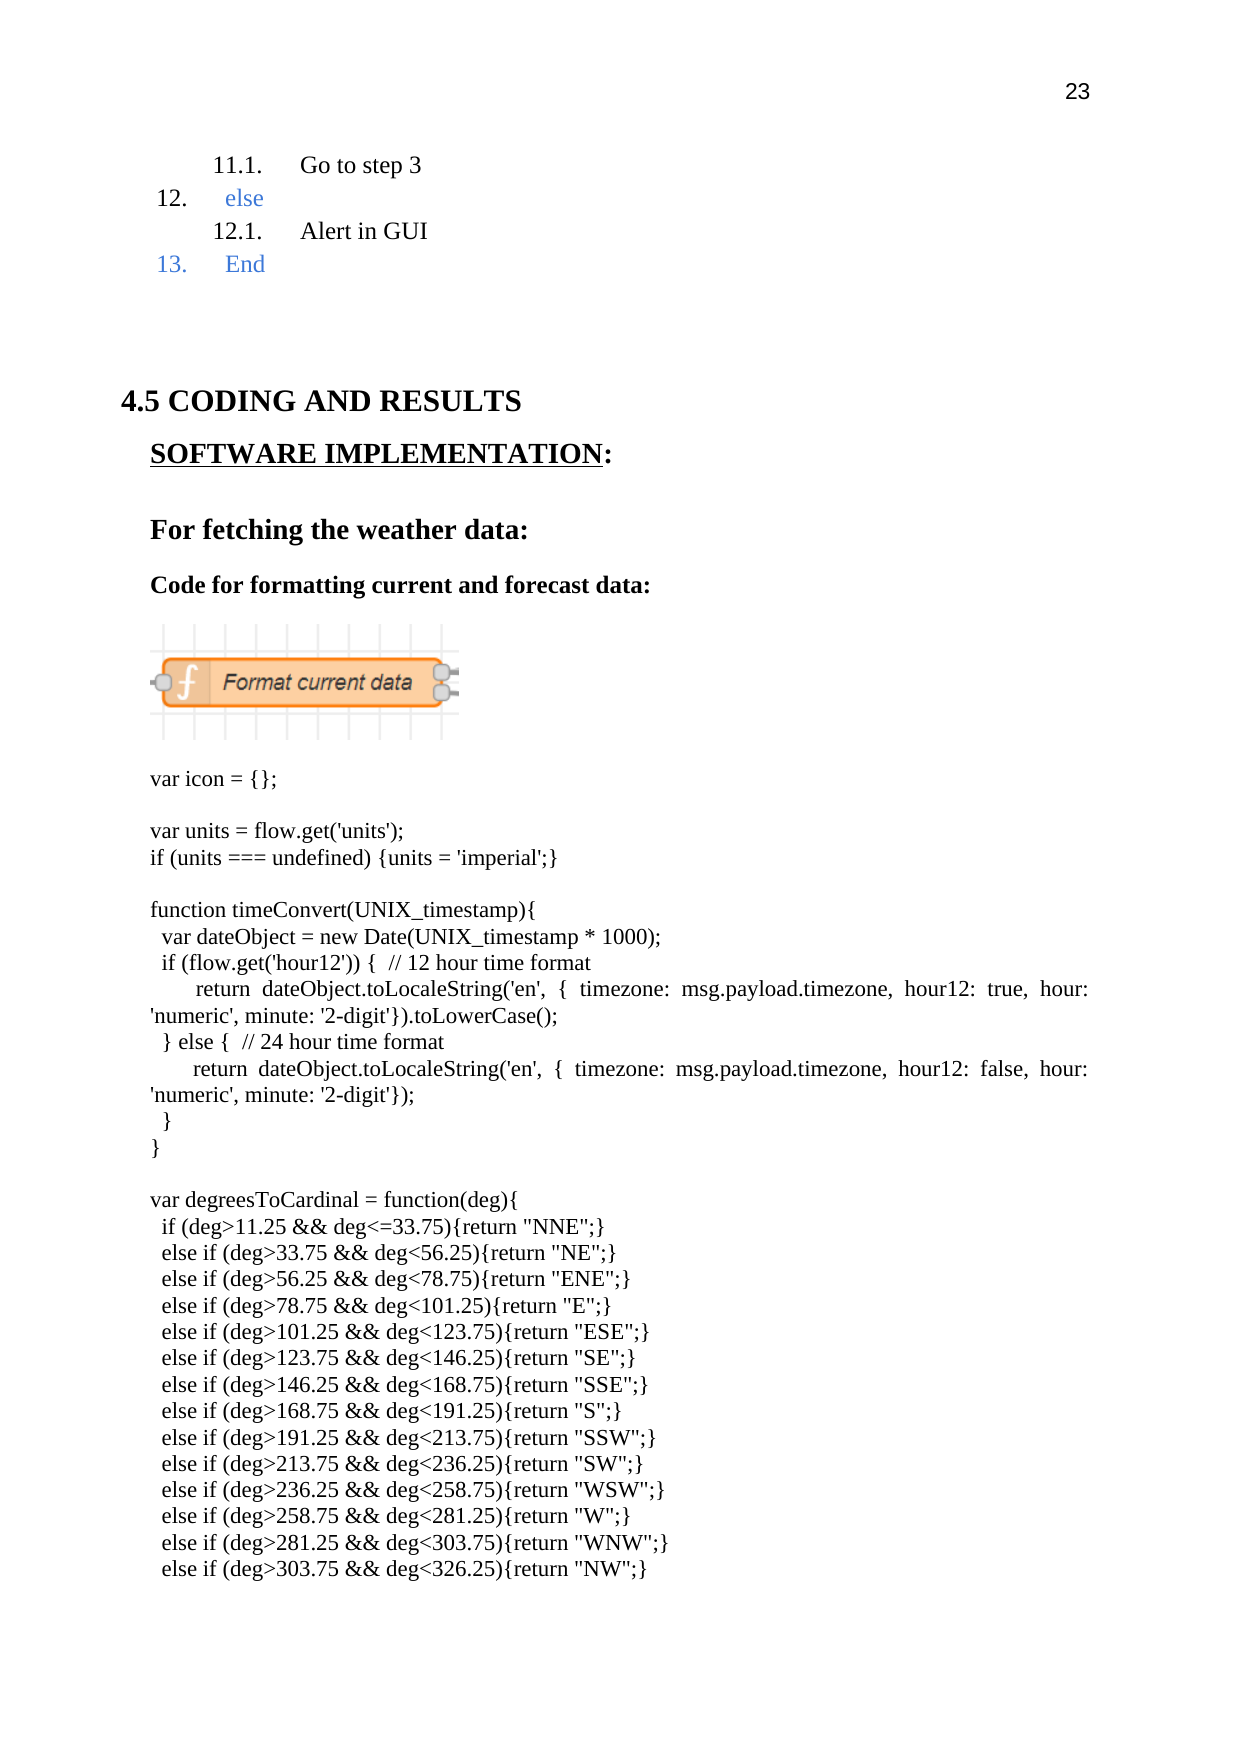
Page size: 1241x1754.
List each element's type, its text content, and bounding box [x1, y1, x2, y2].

text else if (deg>78.75 && deg<101.25){return "E";} [150, 1292, 1090, 1318]
text else if (deg>168.75 && deg<191.25){return "S";} [150, 1397, 1090, 1423]
text else if (deg>33.75 && deg<56.25){return "NE";} [150, 1239, 1090, 1265]
text } else { // 24 hour time format [150, 1028, 1090, 1054]
list End [187, 249, 1090, 278]
text Code for formatting current and forecast data: [150, 570, 1090, 599]
text else if (deg>191.25 && deg<213.75){return "SSW";} [150, 1423, 1090, 1450]
text } [150, 1134, 1090, 1160]
text For fetching the weather data: [150, 512, 1090, 545]
text return dateObject.toLocaleString('en', { timezone: msg.payload.timezone, hour12: false, hour: 'numeric', minute: '2-digit'}); [150, 1054, 1090, 1107]
text else if (deg>303.75 && deg<326.25){return "NW";} [150, 1555, 1090, 1582]
text var units = flow.get('units'); [150, 817, 1090, 844]
text else if (deg>56.25 && deg<78.75){return "ENE";} [150, 1265, 1090, 1292]
text SOFTWARE IMPLEMENTATION: [150, 437, 1069, 470]
text else if (deg>123.75 && deg<146.25){return "SE";} [150, 1344, 1090, 1371]
text return dateObject.toLocaleString('en', { timezone: msg.payload.timezone, hour12: true, hour: 'numeric', minute: '2-digit'}).toLowerCase(); [150, 976, 1090, 1028]
text else if (deg>213.75 && deg<236.25){return "SW";} [150, 1450, 1090, 1476]
text else if (deg>146.25 && deg<168.75){return "SSE";} [150, 1371, 1090, 1397]
text else if (deg>101.25 && deg<123.75){return "ESE";} [150, 1318, 1090, 1344]
text if (units === undefined) {units = 'imperial';} [150, 844, 1090, 870]
text } [150, 1107, 1090, 1134]
picture [150, 624, 459, 740]
text else if (deg>281.25 && deg<303.75){return "WNW";} [150, 1529, 1090, 1555]
text function timeConvert(UNIX_timestamp){ [150, 896, 1090, 923]
text else if (deg>258.75 && deg<281.25){return "W";} [150, 1503, 1090, 1529]
text var icon = {}; [150, 765, 1090, 791]
text var degreesToCardinal = function(deg){ [150, 1186, 1090, 1213]
list Go to step 3 [262, 150, 1090, 179]
text if (flow.get('hour12')) { // 12 hour time format [150, 949, 1090, 976]
text var dateObject = new Date(UNIX_timestamp * 1000); [150, 923, 1090, 949]
list Alert in GUI [262, 216, 1090, 245]
list else [187, 183, 1090, 212]
text else if (deg>236.25 && deg<258.75){return "WSW";} [150, 1476, 1090, 1503]
text if (deg>11.25 && deg<=33.75){return "NNE";} [150, 1213, 1090, 1239]
text 4.5 CODING AND RESULTS [121, 383, 1069, 419]
